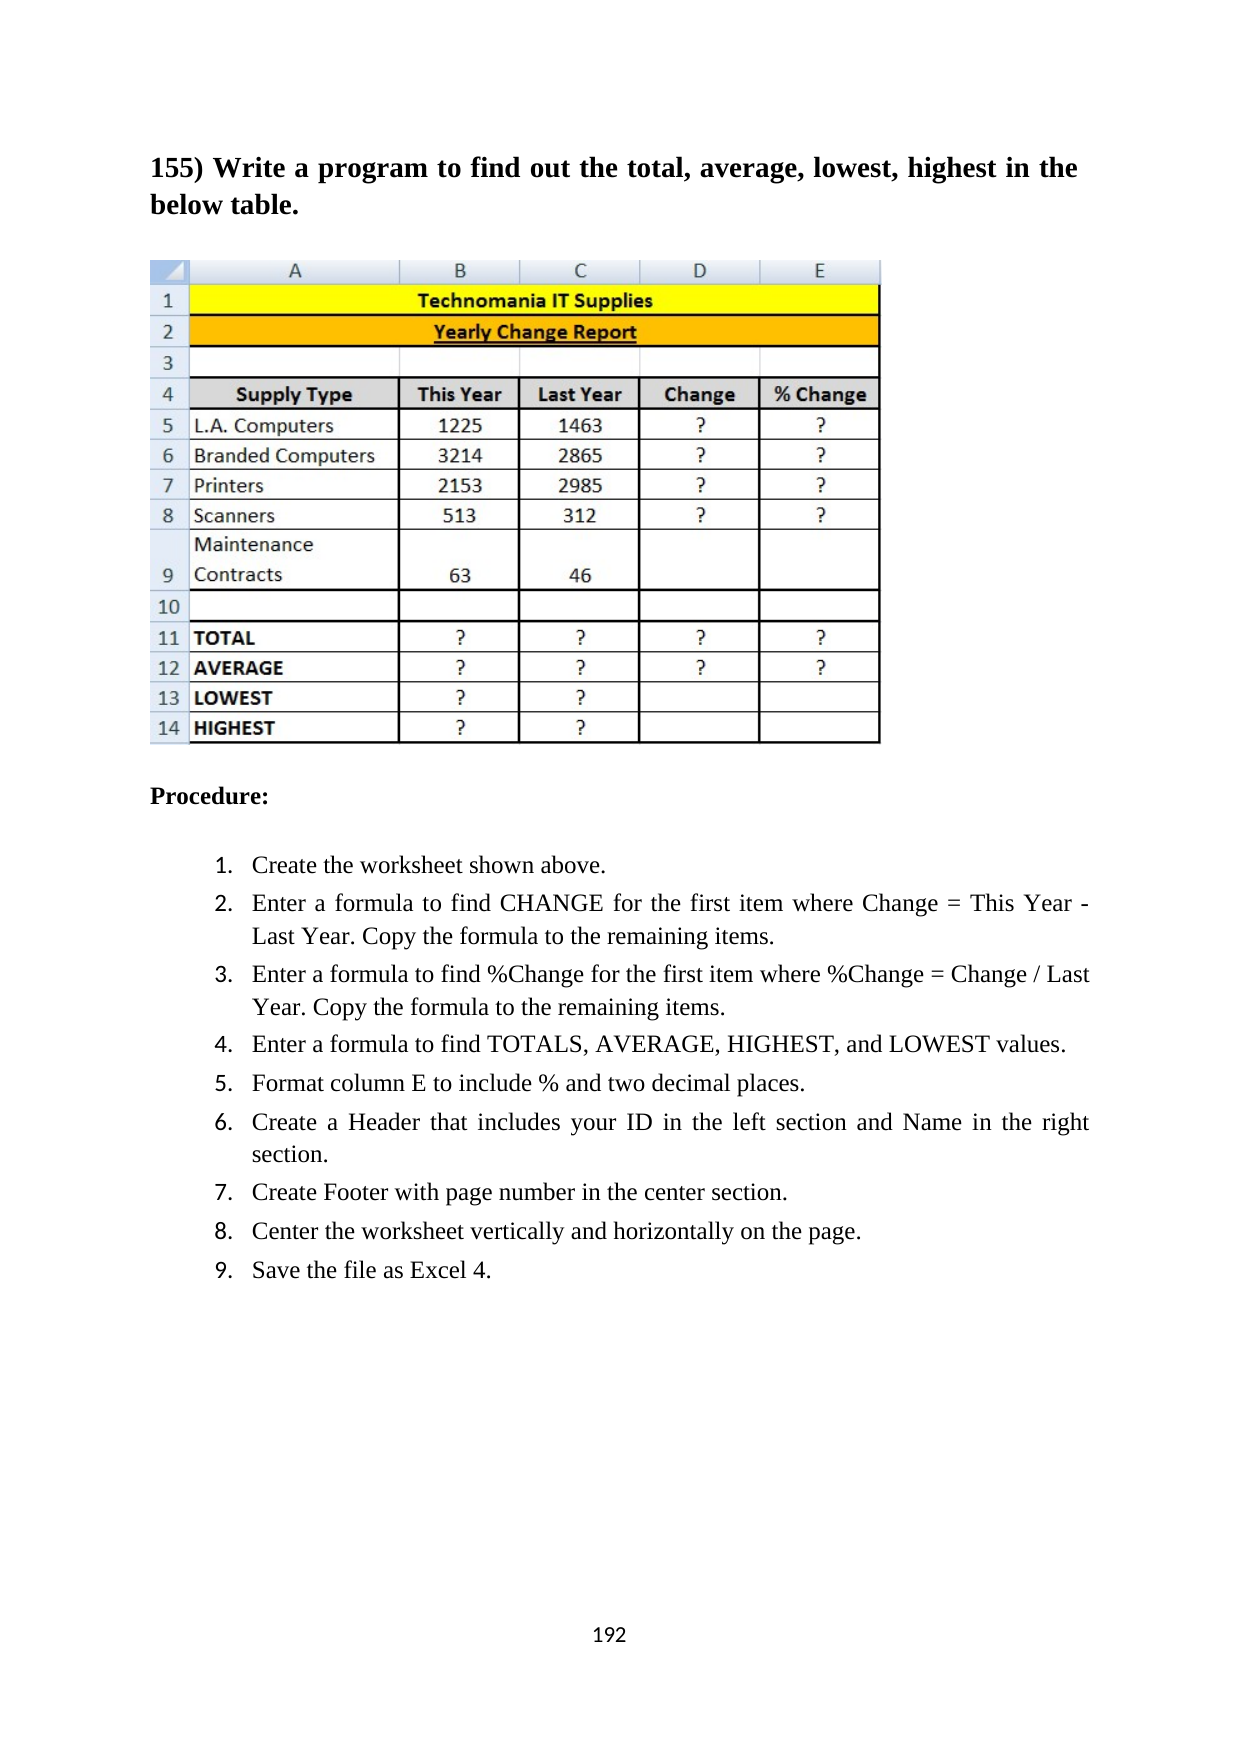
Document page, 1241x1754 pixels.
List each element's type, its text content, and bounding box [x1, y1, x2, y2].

text 155) Write a program to find out the total, average, lowest, highest in the below table. [150, 150, 1079, 220]
list Enter a formula to find %Change for the first item where %Change = Change / Last Year. Copy the formula to the remaining items. [214, 958, 1090, 1020]
picture [150, 260, 882, 745]
list Create a Header that includes your ID in the left section and Name in the right section. [214, 1106, 1090, 1168]
list Save the file as Excel 4. [214, 1254, 1090, 1284]
list Format column E to include % and two decimal places. [214, 1067, 1090, 1098]
list Enter a formula to find CHANGE for the first item where Change = This Year - Last Year. Copy the formula to the remaining items. [214, 888, 1090, 950]
list Enter a formula to find TOTALS, AVERAGE, HIGHEST, and LOWEST values. [214, 1028, 1090, 1059]
text Procedure: [150, 781, 1090, 810]
list Center the worksheet vertically and horizontally on the page. [214, 1215, 1090, 1246]
list Create the worksheet shown above. [214, 849, 1090, 879]
list Create Footer with page number in the center section. [214, 1176, 1090, 1207]
